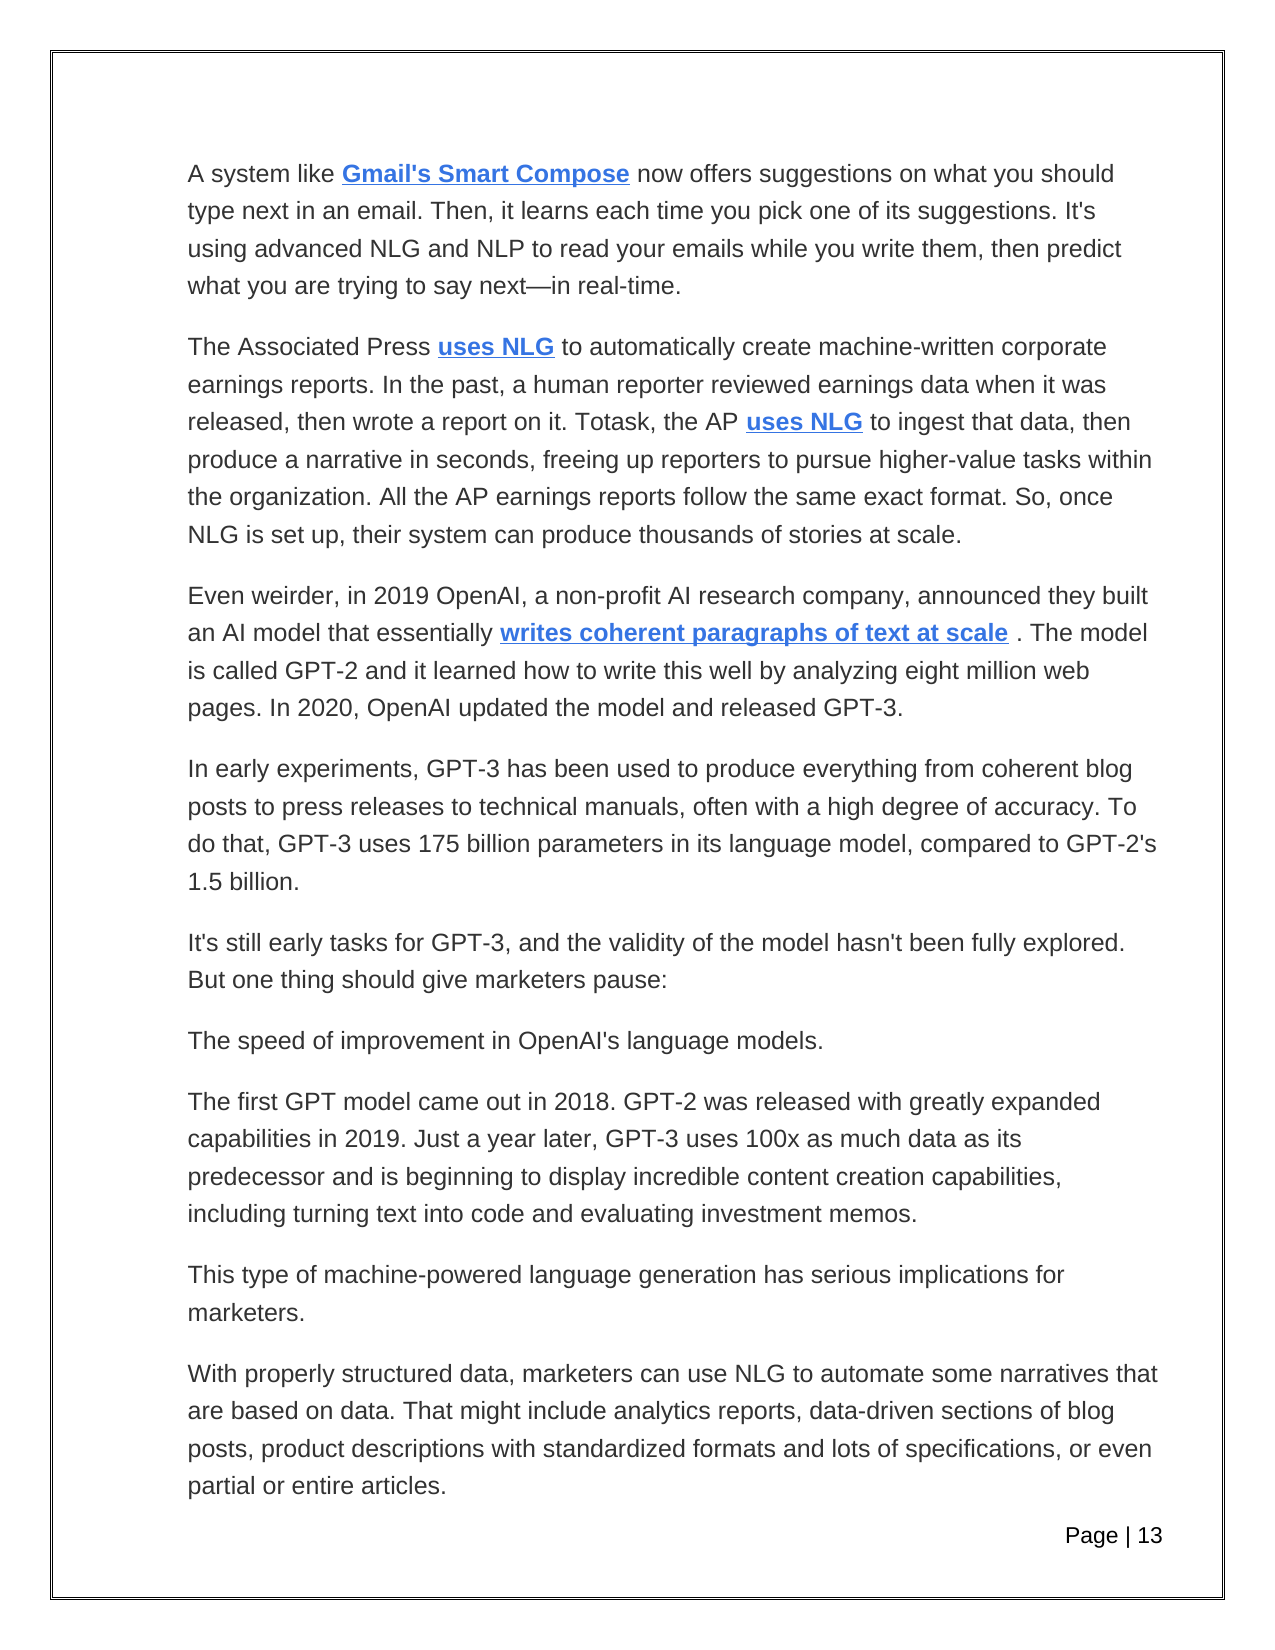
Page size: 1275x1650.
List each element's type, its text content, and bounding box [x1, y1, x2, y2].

text The speed of improvement in OpenAI's language models. [187, 1017, 1162, 1055]
text Even weirder, in 2019 OpenAI, a non-profit AI research company, announced they built an AI model that essentially writes coherent paragraphs of text at scale . The model is called GPT-2 and it learned how to write this well by analyzing eight million web pages. In 2020, OpenAI updated the model and released GPT-3. [187, 572, 1162, 722]
text The first GPT model came out in 2018. GPT-2 was released with greatly expanded capabilities in 2019. Just a year later, GPT-3 uses 100x as much data as its predecessor and is beginning to display incredible content creation capabilities, including turning text into code and evaluating investment memos. [187, 1078, 1162, 1228]
text This type of machine-powered language generation has serious implications for marketers. [187, 1252, 1162, 1327]
text It's still early tasks for GPT-3, and the validity of the model hasn't been fully explored. But one thing should give marketers pause: [187, 919, 1162, 994]
text The Associated Press uses NLG to automatically create machine-written corporate earnings reports. In the past, a human reporter reviewed earnings data when it was released, then wrote a report on it. Totask, the AP uses NLG to ingest that data, then produce a narrative in seconds, freeing up reporters to pursue higher-value tasks within the organization. All the AP earnings reports follow the same exact format. So, once NLG is set up, their system can produce thousands of stories at scale. [187, 323, 1162, 548]
text A system like Gmail's Smart Compose now offers suggestions on what you should type next in an email. Then, it learns each time you pick one of its suggestions. It's using advanced NLG and NLP to read your emails while you write them, then predict what you are trying to say next—in real-time. [187, 150, 1162, 300]
text In early experiments, GPT-3 has been used to produce everything from coherent blog posts to press releases to technical manuals, often with a high degree of accuracy. To do that, GPT-3 uses 175 billion parameters in its language model, compared to GPT-2's 1.5 billion. [187, 745, 1162, 895]
text With properly structured data, marketers can use NLG to automate some narratives that are based on data. That might include analytics reports, data-driven sections of blog posts, product descriptions with standardized formats and lots of specifications, or even partial or entire articles. [187, 1350, 1162, 1500]
